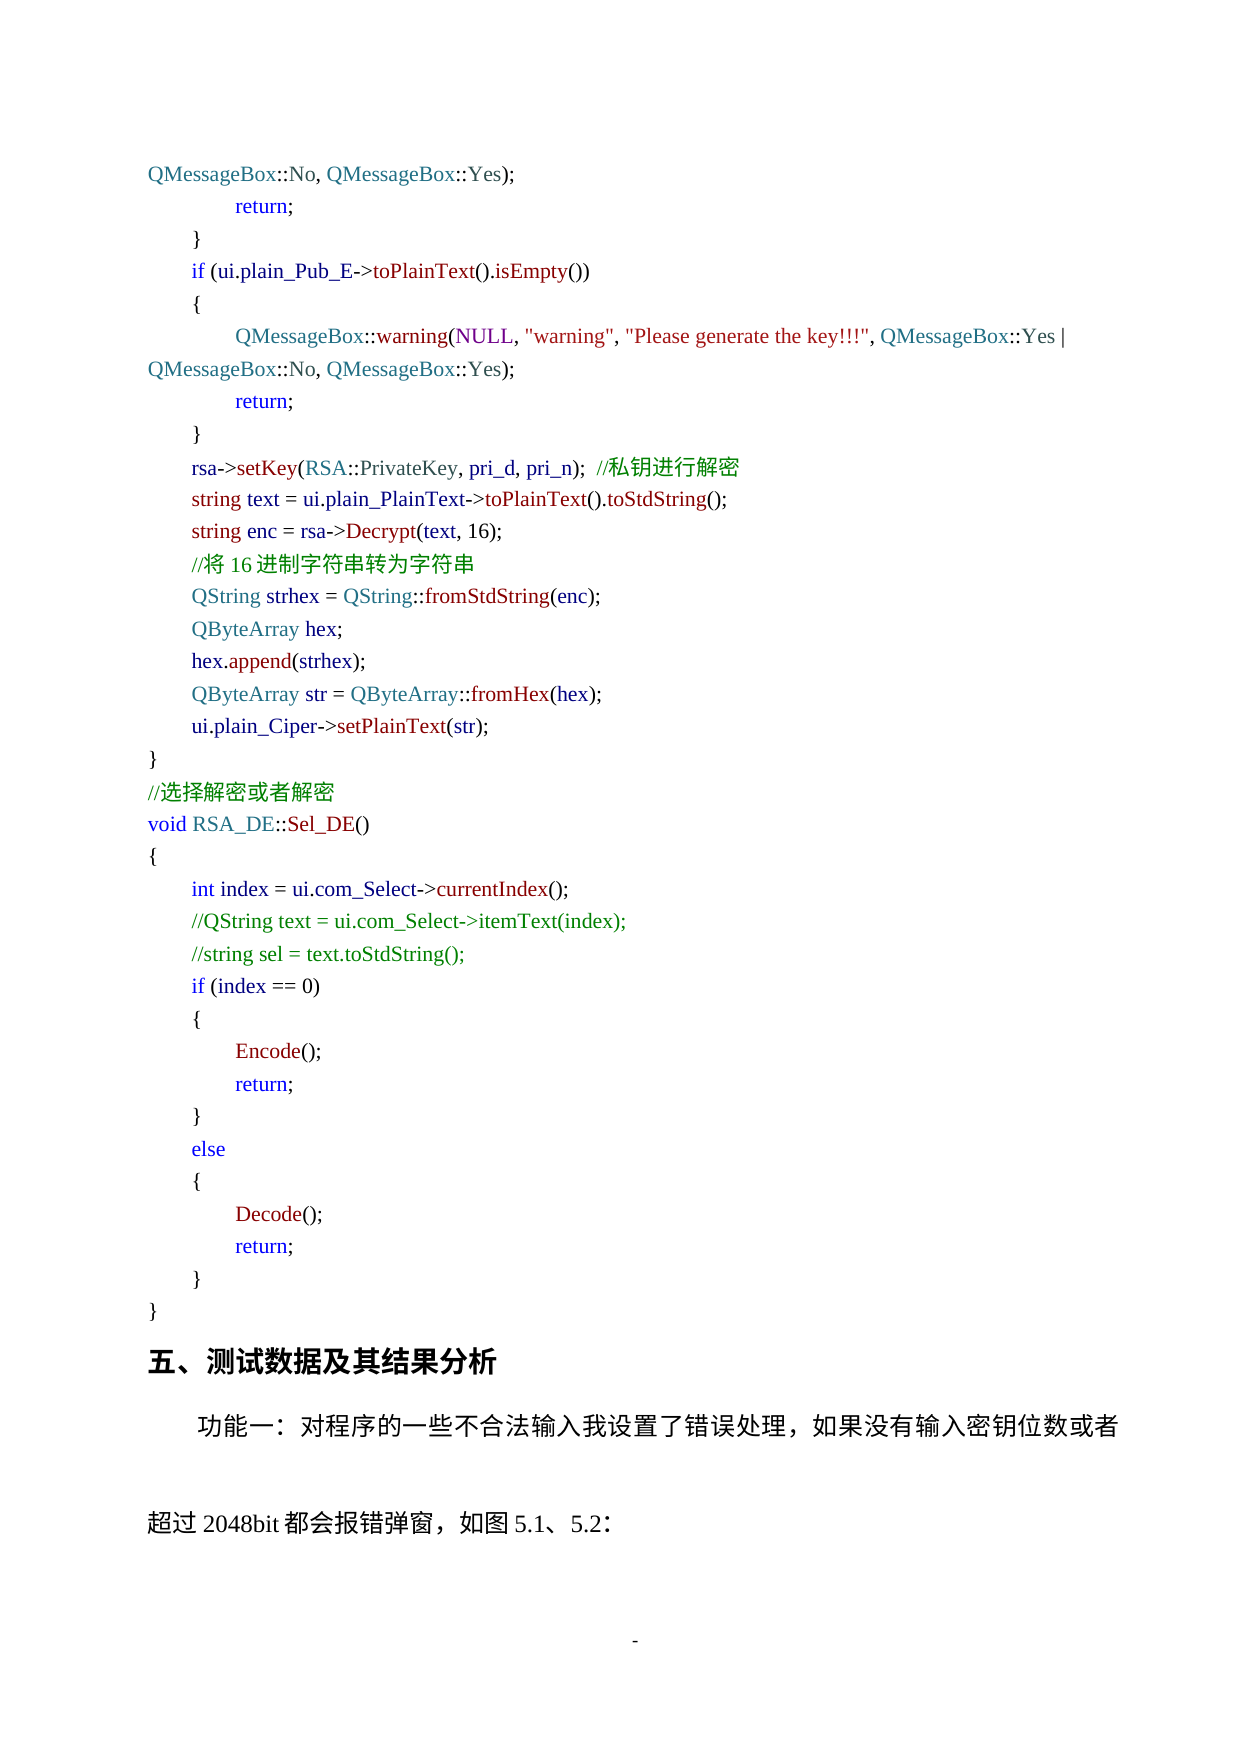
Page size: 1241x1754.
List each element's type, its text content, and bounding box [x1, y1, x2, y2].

text if (index == 0) [148, 969, 1122, 1002]
text //string sel = text.toStdString(); [148, 937, 1122, 969]
text Decode(); [148, 1197, 1122, 1229]
text string enc = rsa->Decrypt(text, 16); [148, 514, 1122, 547]
text QString strhex = QString::fromStdString(enc); [148, 579, 1122, 612]
text QMessageBox::warning(NULL, "warning", "Please generate the key!!!", QMessageBox::Yes | QMessageBox::No, QMessageBox::Yes); [148, 319, 1122, 384]
text } [148, 417, 1122, 449]
text { [148, 1164, 1122, 1197]
text int index = ui.com_Select->currentIndex(); [148, 872, 1122, 904]
text hex.append(strhex); [148, 644, 1122, 677]
text { [148, 839, 1122, 872]
text //QString text = ui.com_Select->itemText(index); [148, 904, 1122, 937]
text string text = ui.plain_PlainText->toPlainText().toStdString(); [148, 482, 1122, 514]
text else [148, 1132, 1122, 1164]
text } [148, 1099, 1122, 1132]
text return; [148, 384, 1122, 417]
text if (ui.plain_Pub_E->toPlainText().isEmpty()) [148, 254, 1122, 287]
text QByteArray hex; [148, 612, 1122, 644]
text return; [148, 189, 1122, 222]
text { [148, 1002, 1122, 1034]
text Encode(); [148, 1034, 1122, 1067]
text 功能一：对程序的一些不合法输入我设置了错误处理，如果没有输入密钥位数或者超过2048bit都会报错弹窗，如图5.1、5.2： [148, 1392, 1122, 1554]
text } [148, 742, 1122, 774]
text } [148, 222, 1122, 254]
text return; [148, 1229, 1122, 1262]
text } [148, 1262, 1122, 1294]
text //将16进制字符串转为字符串 [148, 547, 1122, 579]
text } [148, 1294, 1122, 1327]
text QByteArray str = QByteArray::fromHex(hex); [148, 677, 1122, 709]
text //选择解密或者解密 [148, 774, 1122, 807]
text 五、测试数据及其结果分析 [148, 1327, 1122, 1392]
text rsa->setKey(RSA::PrivateKey, pri_d, pri_n); //私钥进行解密 [148, 449, 1122, 482]
text void RSA_DE::Sel_DE() [148, 807, 1122, 839]
text { [148, 287, 1122, 319]
text ui.plain_Ciper->setPlainText(str); [148, 709, 1122, 742]
text return; [148, 1067, 1122, 1099]
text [148, 157, 1122, 189]
